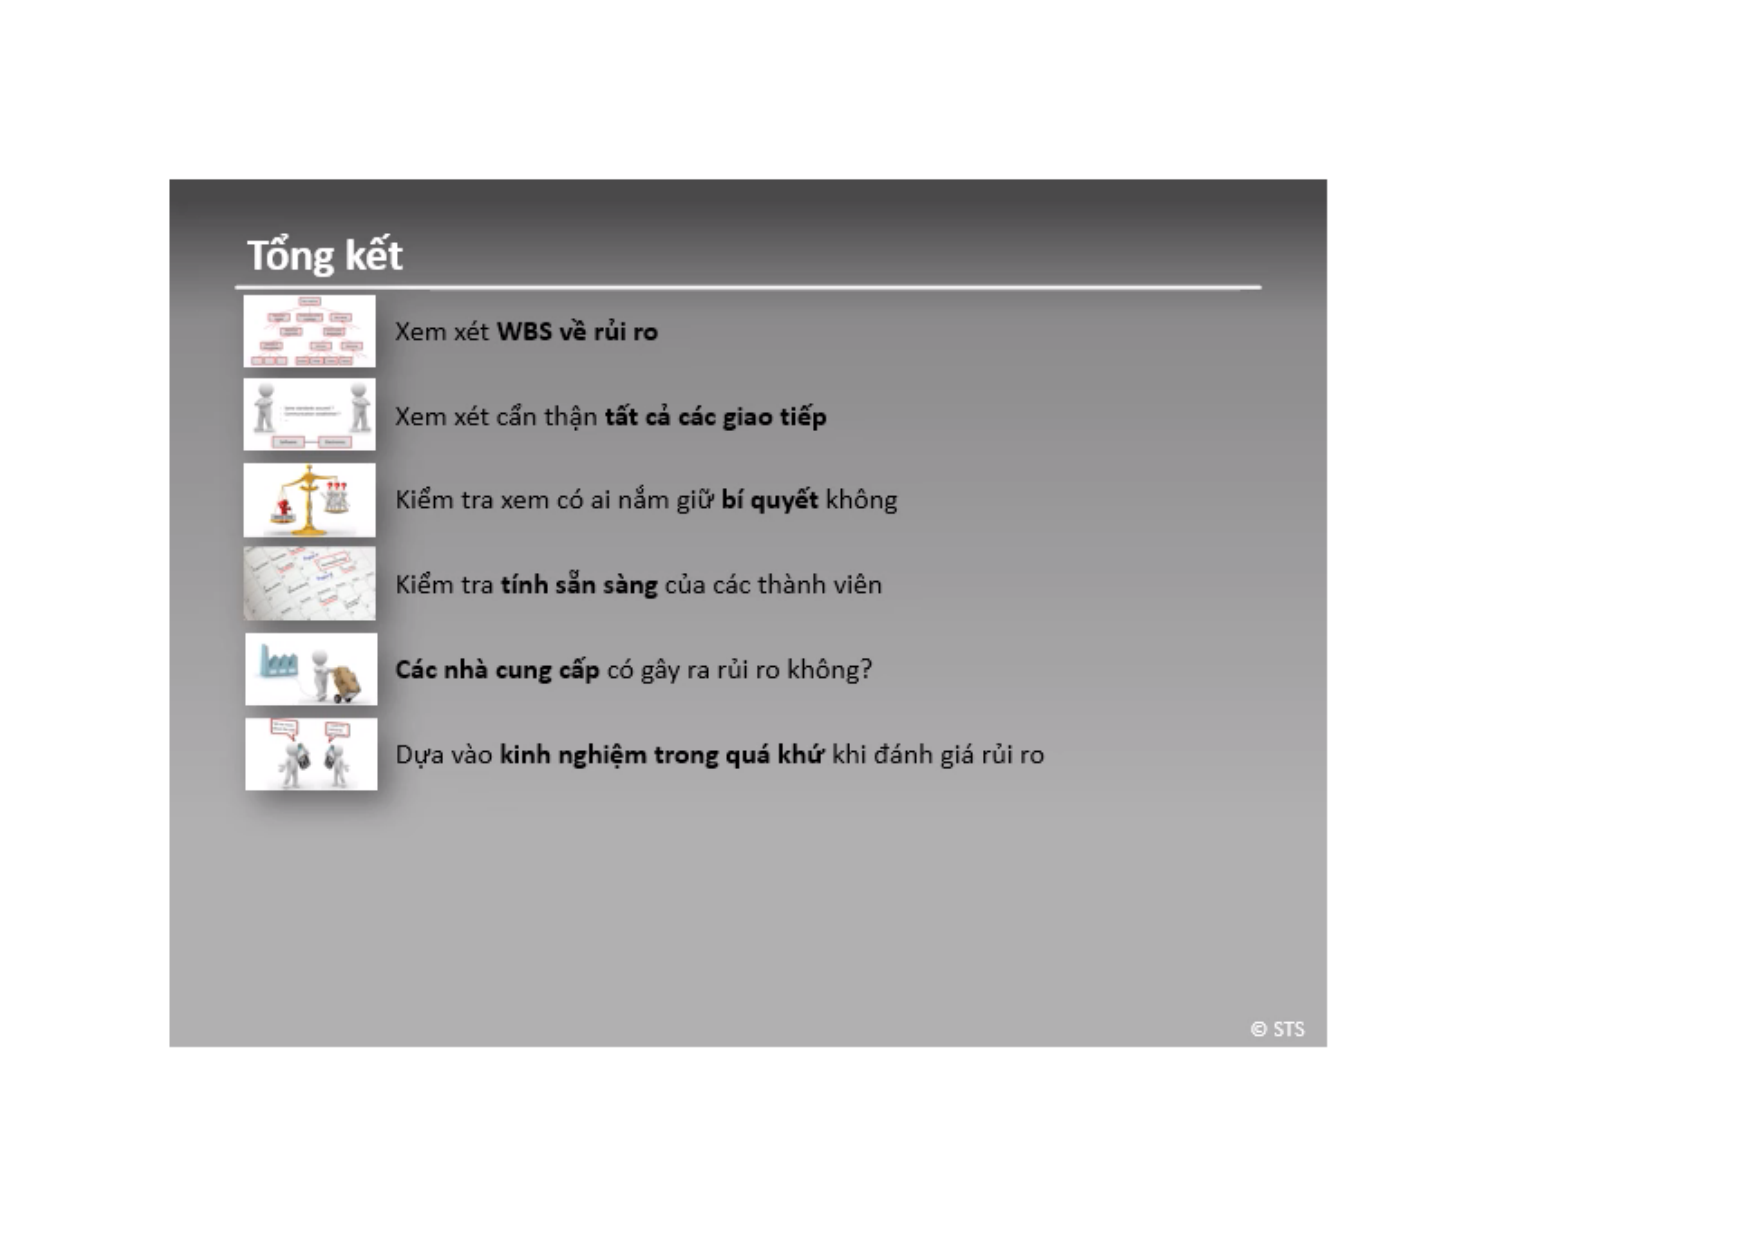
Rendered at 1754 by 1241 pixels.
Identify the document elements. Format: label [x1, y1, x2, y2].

picture [150, 150, 1350, 1089]
